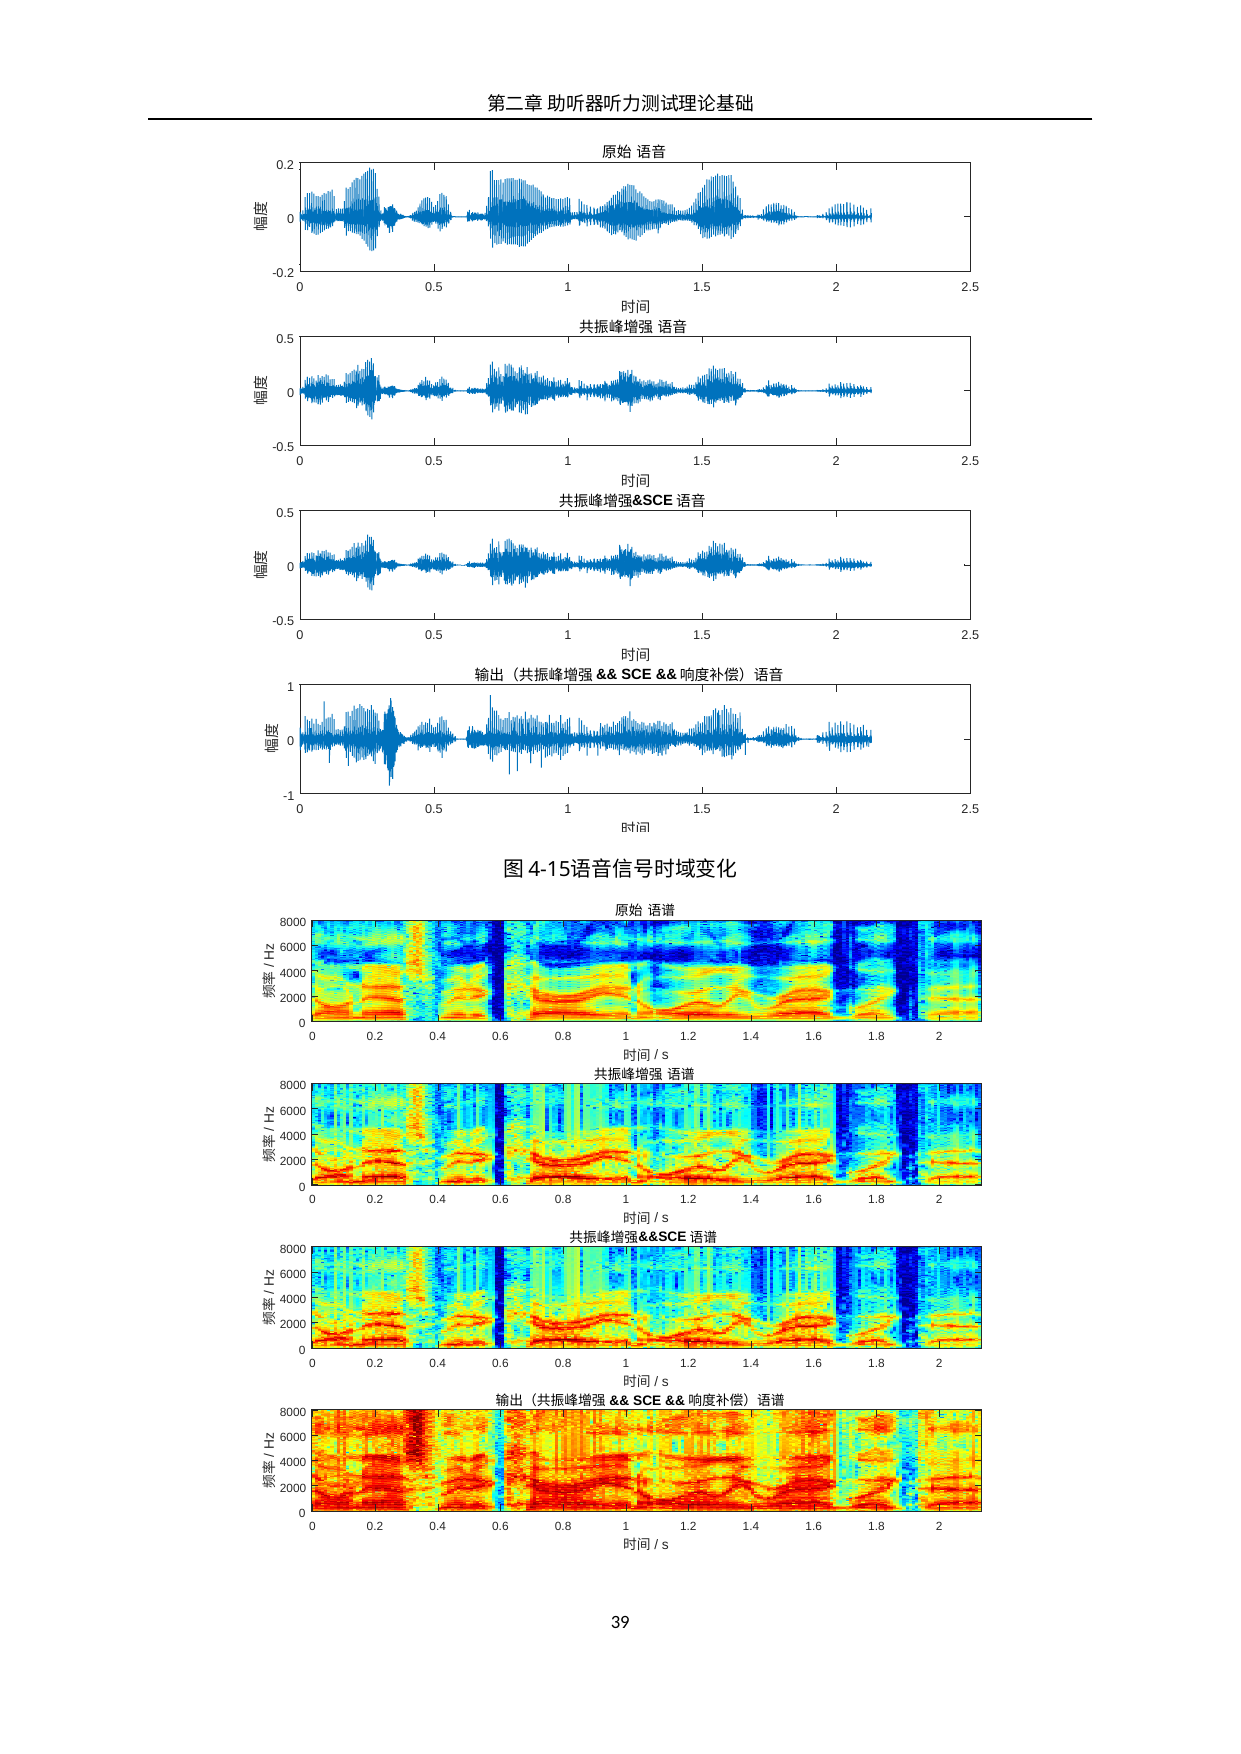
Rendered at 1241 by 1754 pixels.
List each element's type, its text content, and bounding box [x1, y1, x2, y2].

text 图4-15语音信号时域变化 [148, 851, 1092, 885]
